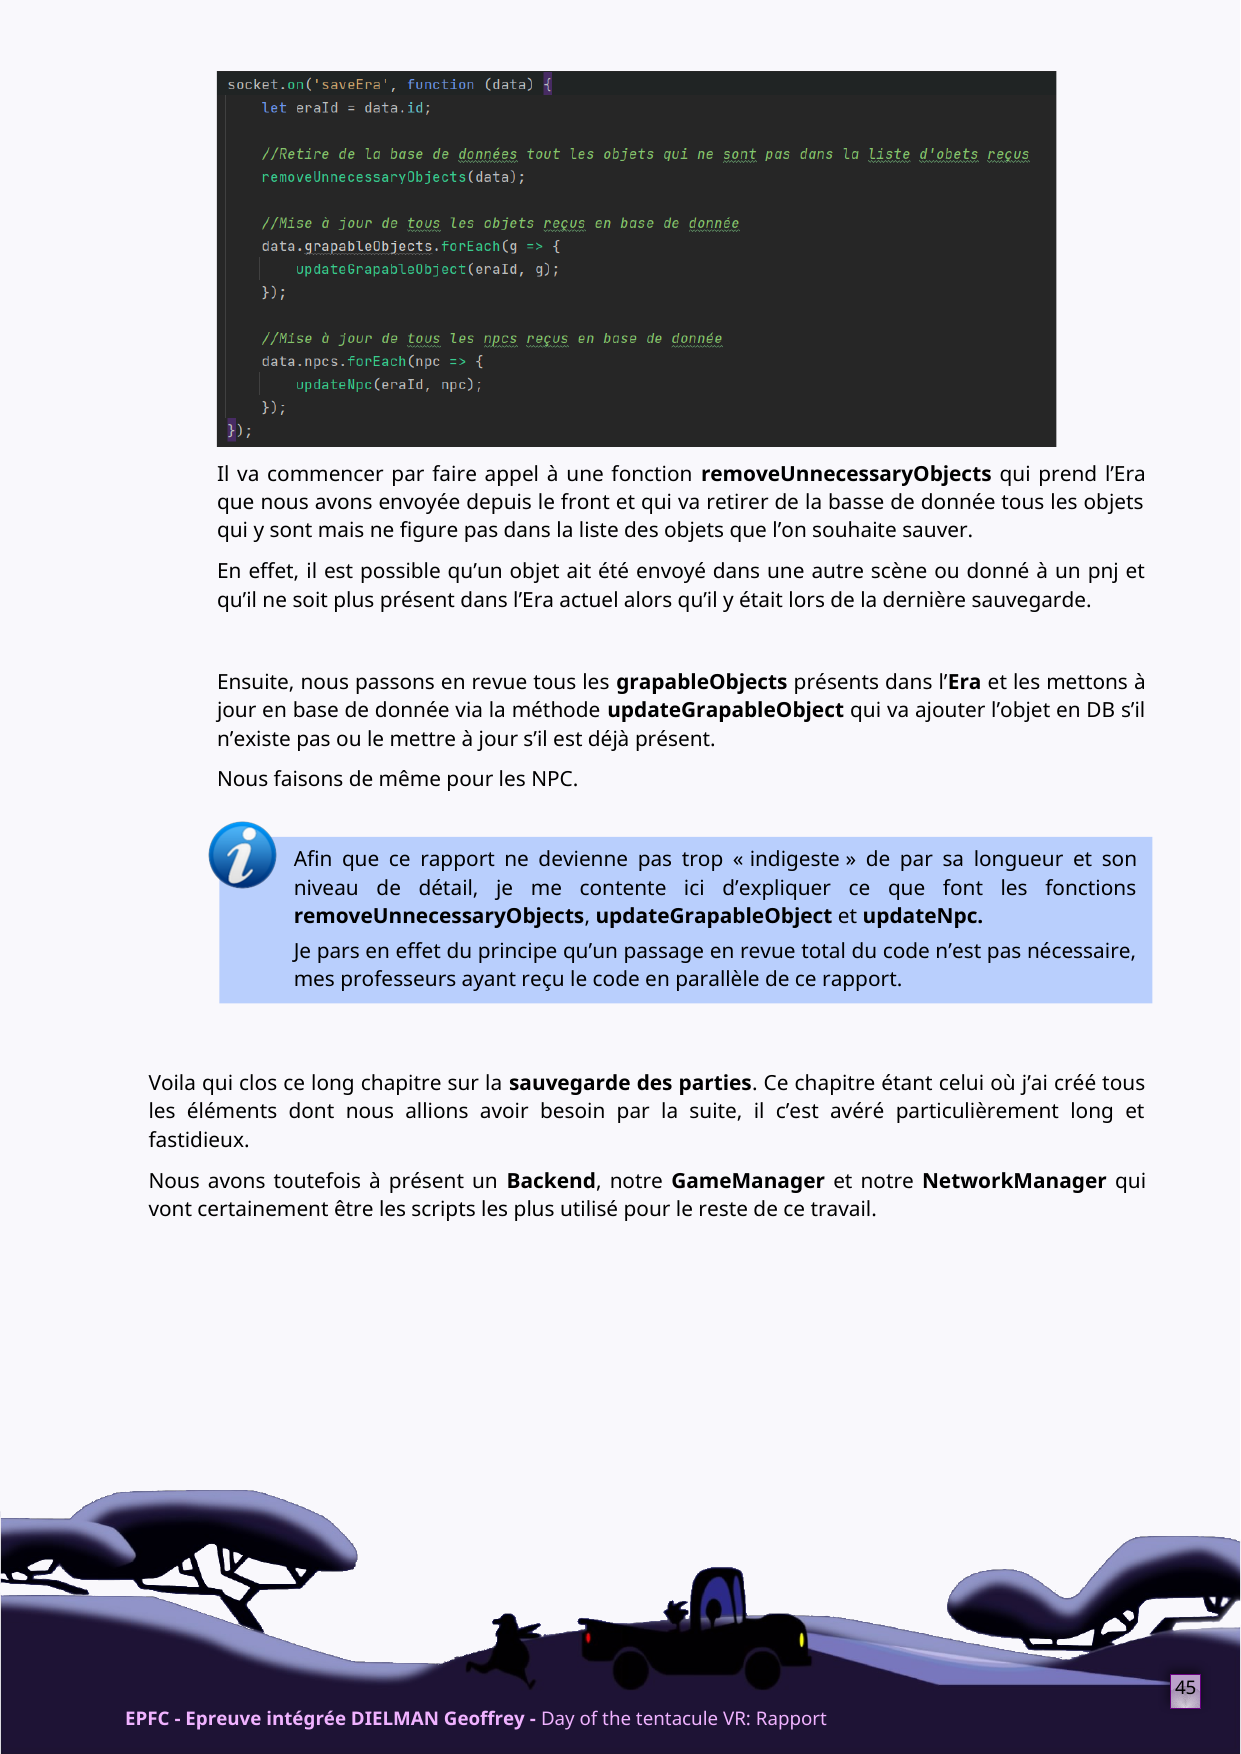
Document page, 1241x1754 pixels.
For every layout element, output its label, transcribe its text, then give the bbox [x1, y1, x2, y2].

text Il va commencer par faire appel à une fonction removeUnnecessaryObjects qui prend l’Era que nous avons envoyée depuis le front et qui va retirer de la basse de donnée tous les objets qui y sont mais ne figure pas dans la liste des objets que l’on souhaite sauver. [217, 459, 1146, 544]
text Ensuite, nous passons en revue tous les grapableObjects présents dans l’Era et les mettons à jour en base de donnée via la méthode updateGrapableObject qui va ajouter l’objet en DB s’il n’existe pas ou le mettre à jour s’il est déjà présent. [217, 667, 1146, 752]
text Nous faisons de même pour les NPC. [217, 764, 1146, 793]
picture [216, 71, 1057, 447]
picture [205, 818, 280, 892]
text En effet, il est possible qu’un objet ait été envoyé dans une autre scène ou donné à un pnj et qu’il ne soit plus présent dans l’Era actuel alors qu’il y était lors de la dernière sauvegarde. [217, 556, 1146, 613]
text Nous avons toutefois à présent un Backend, notre GameManager et notre NetworkManager qui vont certainement être les scripts les plus utilisé pour le reste de ce travail. [148, 1166, 1146, 1223]
text Voila qui clos ce long chapitre sur la sauvegarde des parties. Ce chapitre étant celui où j’ai créé tous les éléments dont nous allions avoir besoin par la suite, il c’est avéré particulièrement long et fastidieux. [148, 1068, 1146, 1153]
picture [0, 1479, 1241, 1754]
